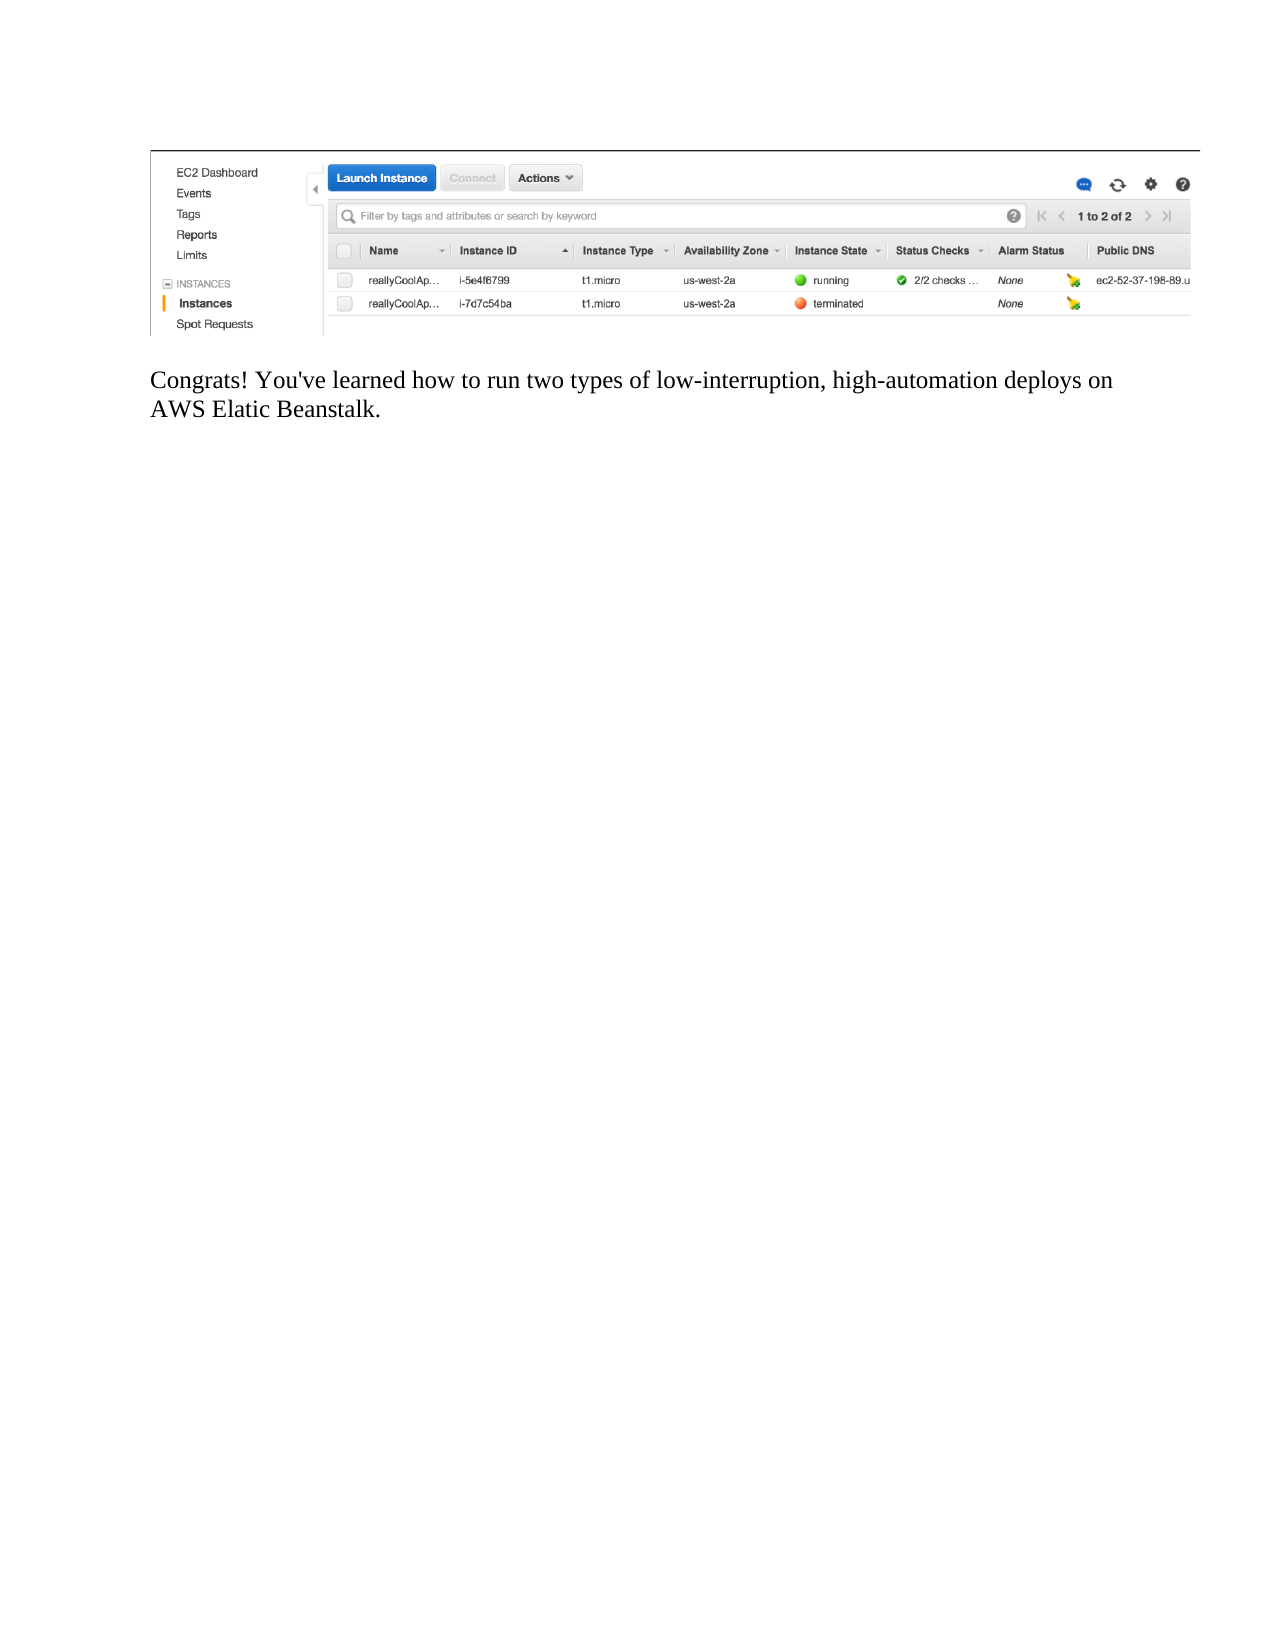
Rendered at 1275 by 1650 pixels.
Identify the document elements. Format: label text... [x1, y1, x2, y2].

text Congrats! You've learned how to run two types of low-interruption, high-automation deploys on AWS Elatic Beanstalk. [150, 365, 1125, 423]
picture [150, 150, 1200, 336]
